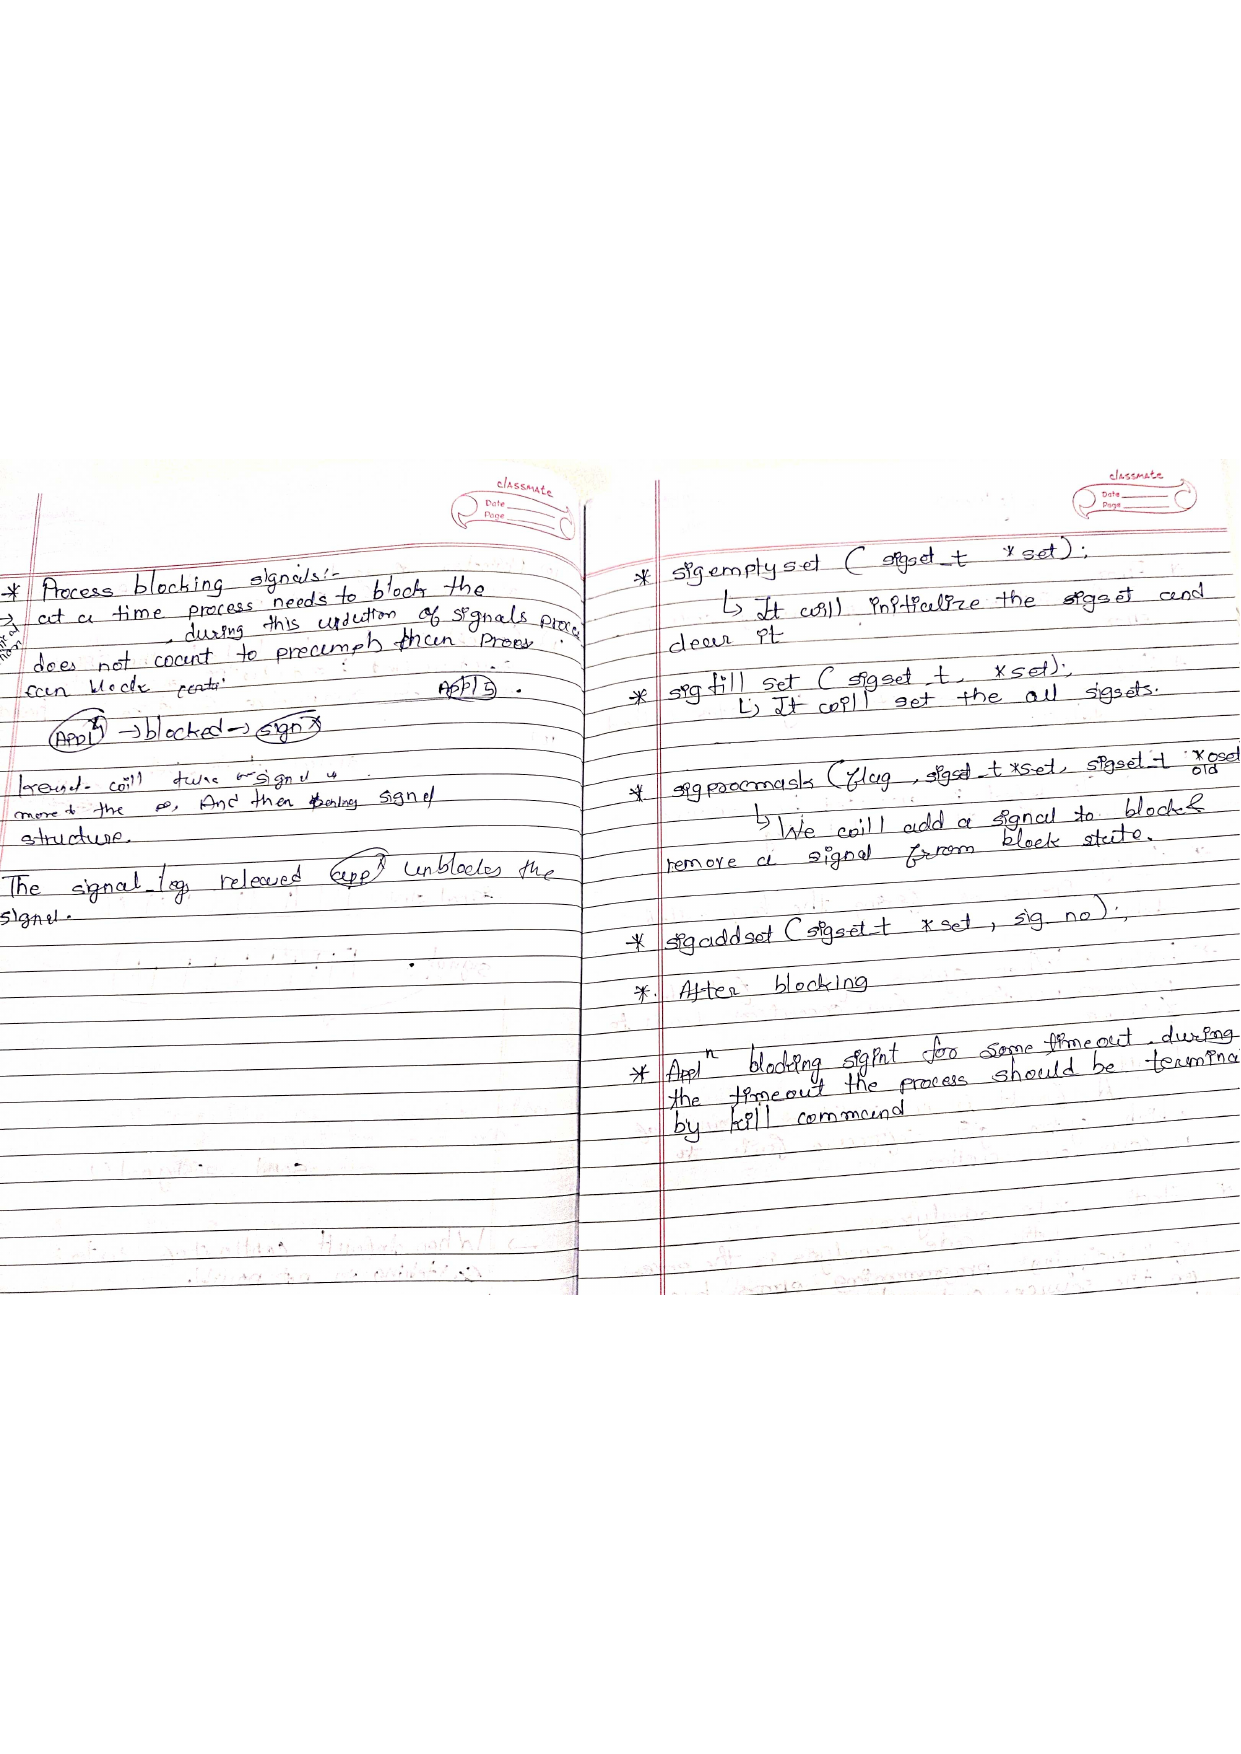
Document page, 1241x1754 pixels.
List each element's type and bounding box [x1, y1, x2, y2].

picture [0, 459, 1240, 1295]
